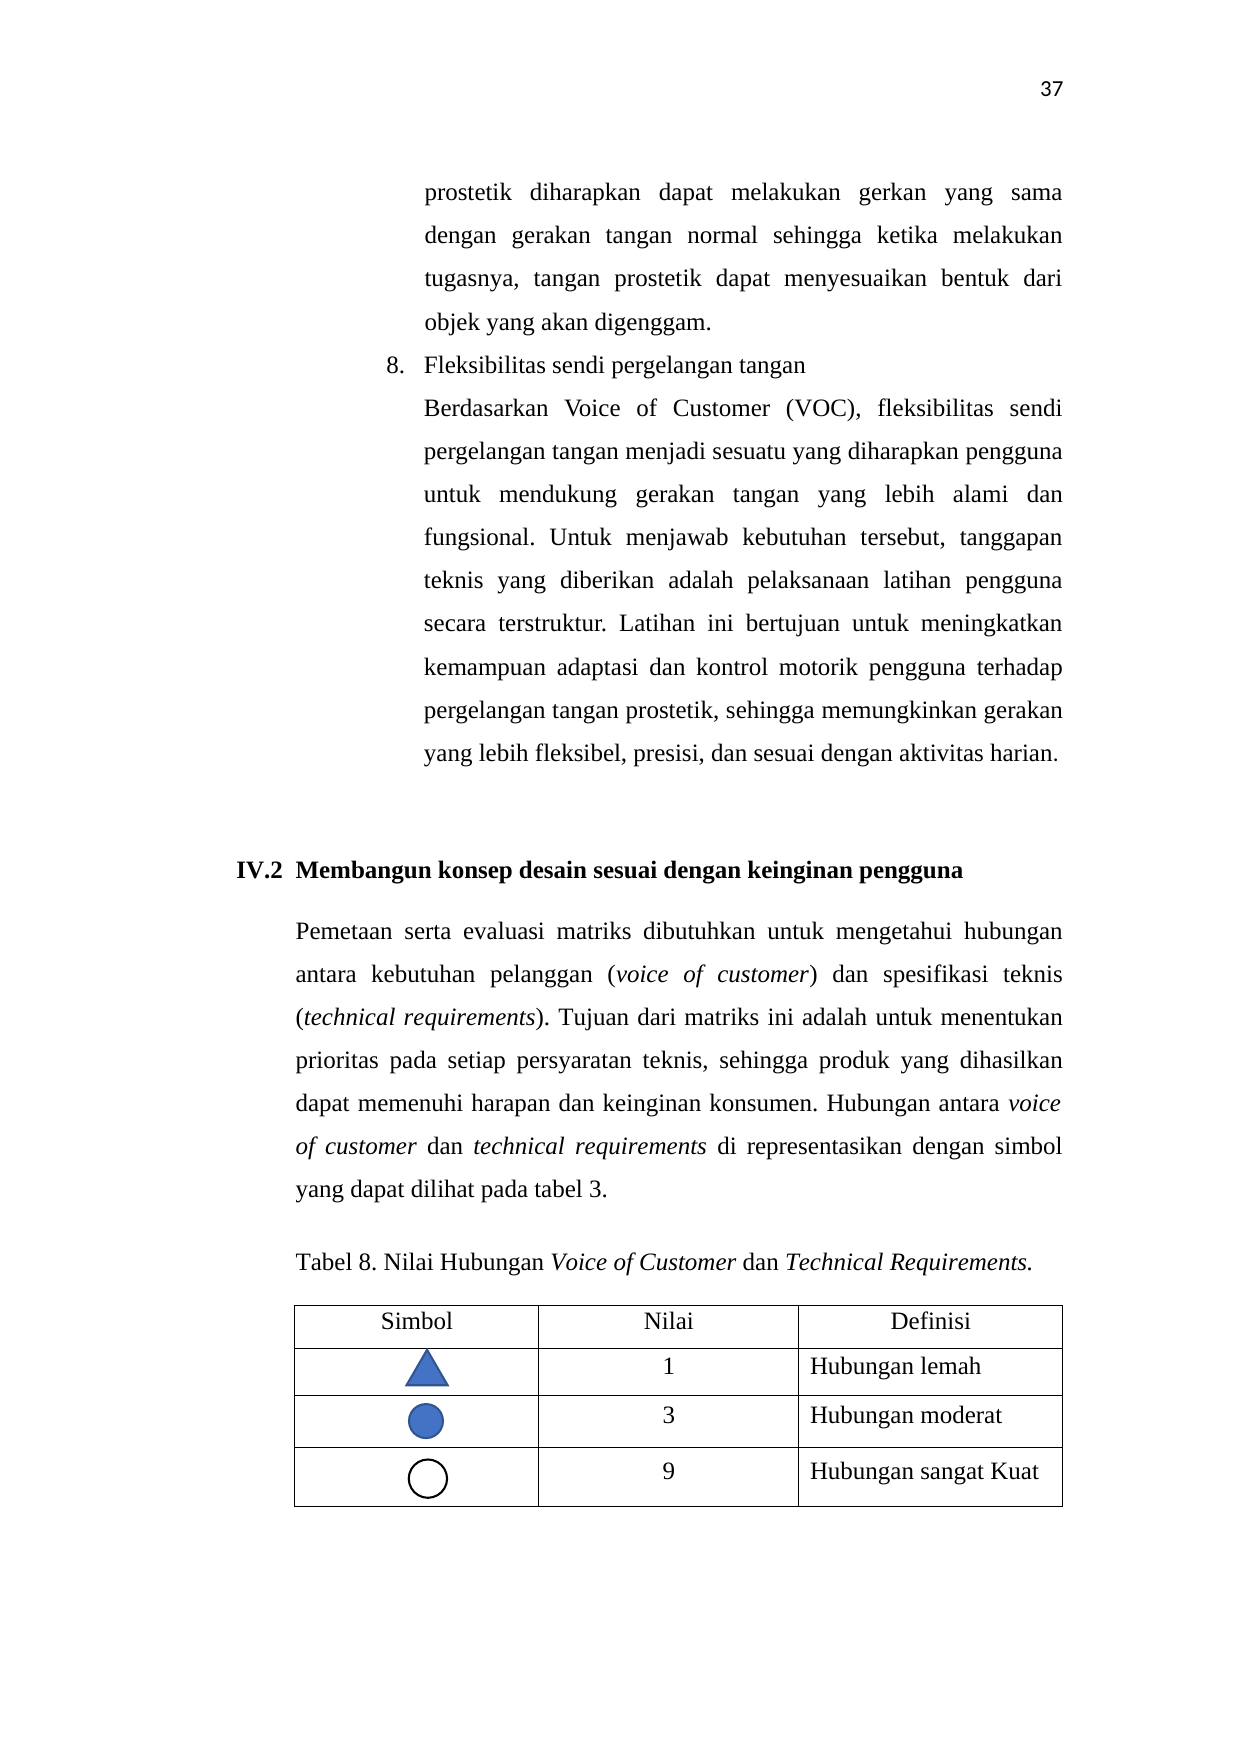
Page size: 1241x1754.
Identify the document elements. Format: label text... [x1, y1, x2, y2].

table_cell 1 [539, 1349, 798, 1395]
table_header Simbol [295, 1306, 538, 1348]
table_header Definisi [799, 1306, 1062, 1348]
list Fleksibilitas sendi pergelangan tangan [386, 350, 1063, 378]
table_cell 3 [539, 1396, 798, 1447]
table_cell Hubungan lemah [799, 1349, 1062, 1395]
subtitle Membangun konsep desain sesuai dengan keinginan pengguna [236, 856, 1063, 884]
table_cell [295, 1349, 538, 1395]
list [424, 177, 1063, 335]
table_cell [295, 1448, 538, 1506]
table_cell [295, 1396, 538, 1447]
list Berdasarkan Voice of Customer (VOC), fleksibilitas sendi pergelangan tangan menjadi sesuatu yang diharapkan pengguna untuk mendukung gerakan tangan yang lebih alami dan fungsional. Untuk menjawab kebutuhan tersebut, tanggapan teknis yang diberikan adalah pelaksanaan latihan pengguna secara terstruktur. Latihan ini bertujuan untuk meningkatkan kemampuan adaptasi dan kontrol motorik pengguna terhadap pergelangan tangan prostetik, sehingga memungkinkan gerakan yang lebih fleksibel, presisi, dan sesuai dengan aktivitas harian. [424, 393, 1063, 767]
table_cell Hubungan sangat Kuat [799, 1448, 1062, 1506]
table_cell Hubungan moderat [799, 1396, 1062, 1447]
text Pemetaan serta evaluasi matriks dibutuhkan untuk mengetahui hubungan antara kebutuhan pelanggan (voice of customer) dan spesifikasi teknis (technical requirements). Tujuan dari matriks ini adalah untuk menentukan prioritas pada setiap persyaratan teknis, sehingga produk yang dihasilkan dapat memenuhi harapan dan keinginan konsumen. Hubungan antara voice of customer dan technical requirements di representasikan dengan simbol yang dapat dilihat pada tabel 3. [295, 916, 1063, 1203]
table_cell 9 [539, 1448, 798, 1506]
text Tabel 8. Nilai Hubungan Voice of Customer dan Technical Requirements. [277, 1247, 1063, 1276]
table_header Nilai [539, 1306, 798, 1348]
